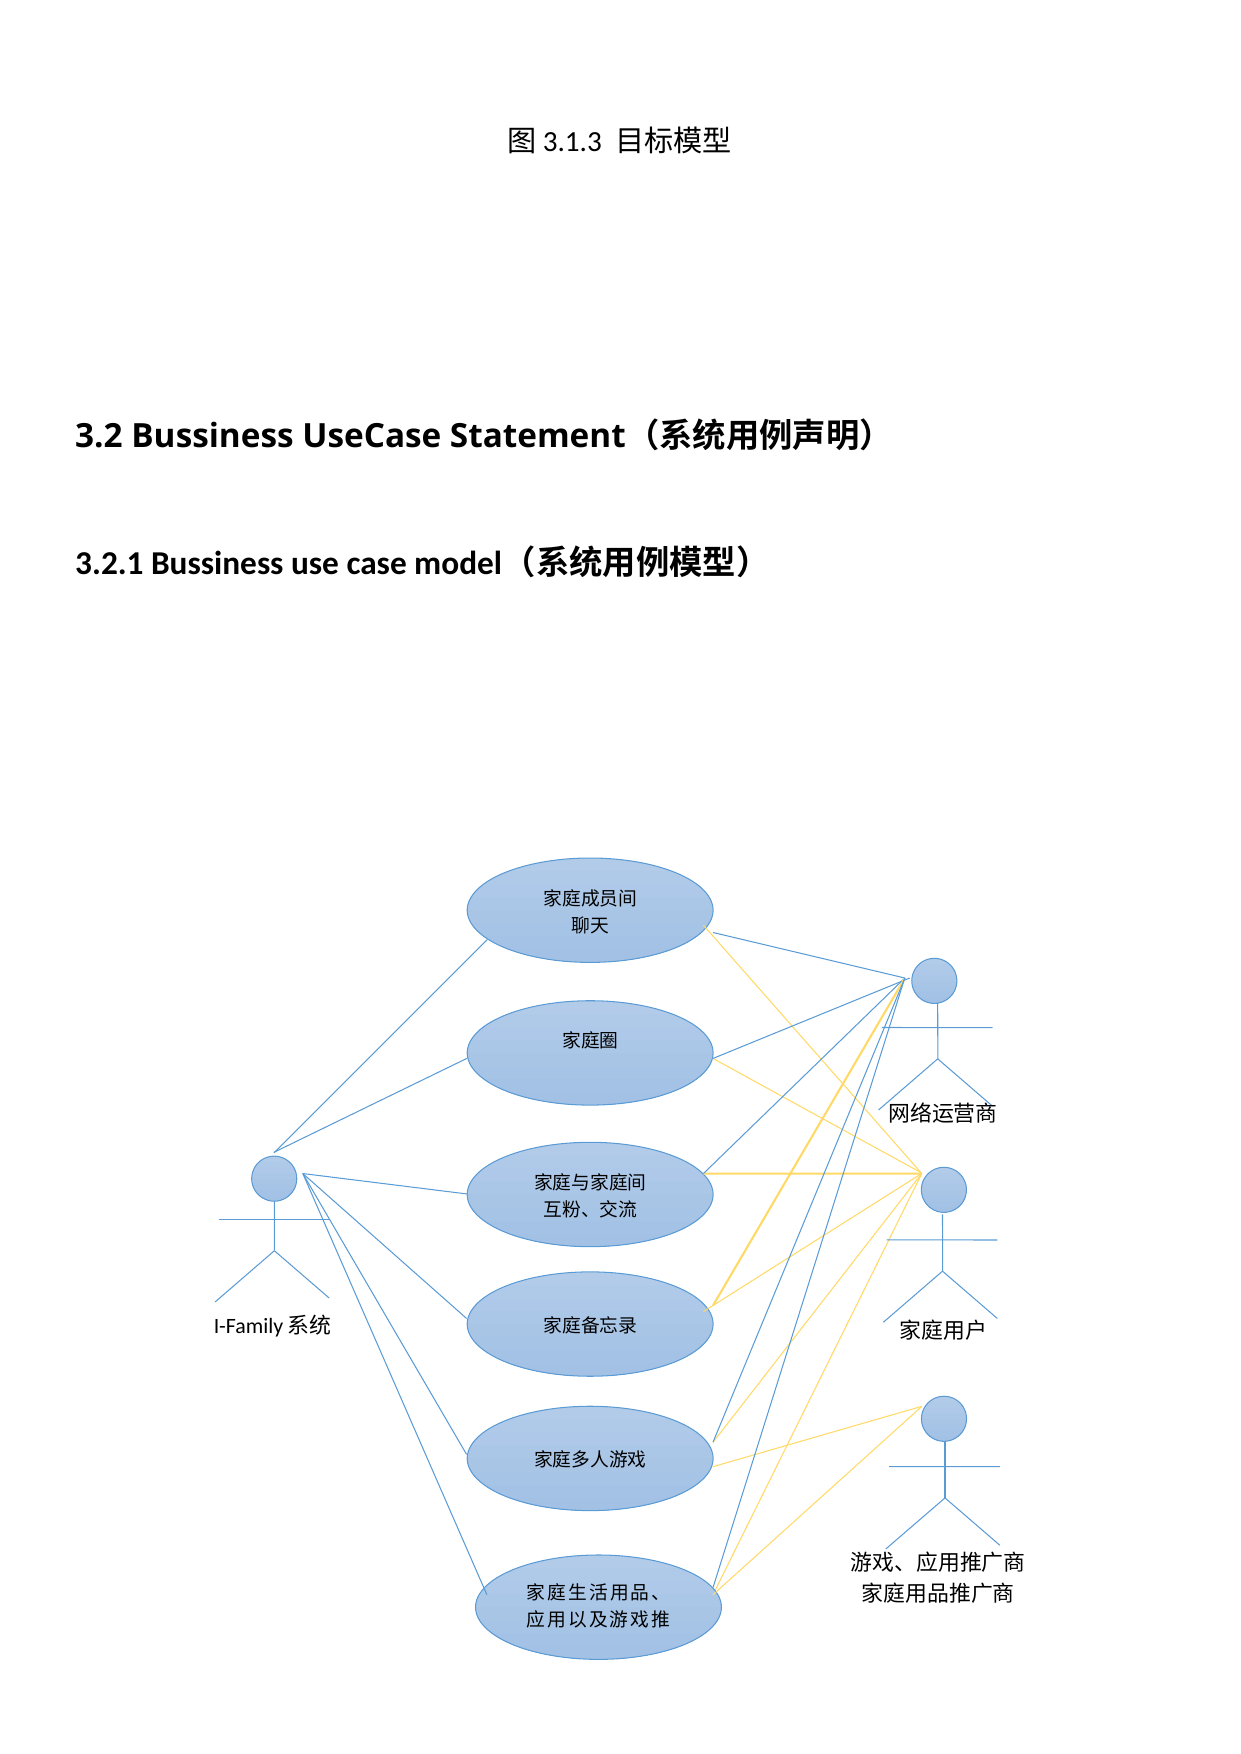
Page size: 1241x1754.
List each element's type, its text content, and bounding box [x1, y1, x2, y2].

subtitle 3.2 Bussiness UseCase Statement（系统用例声明） [75, 400, 1165, 465]
subtitle 3.2.1 Bussiness use case model（系统用例模型） [75, 528, 1165, 593]
